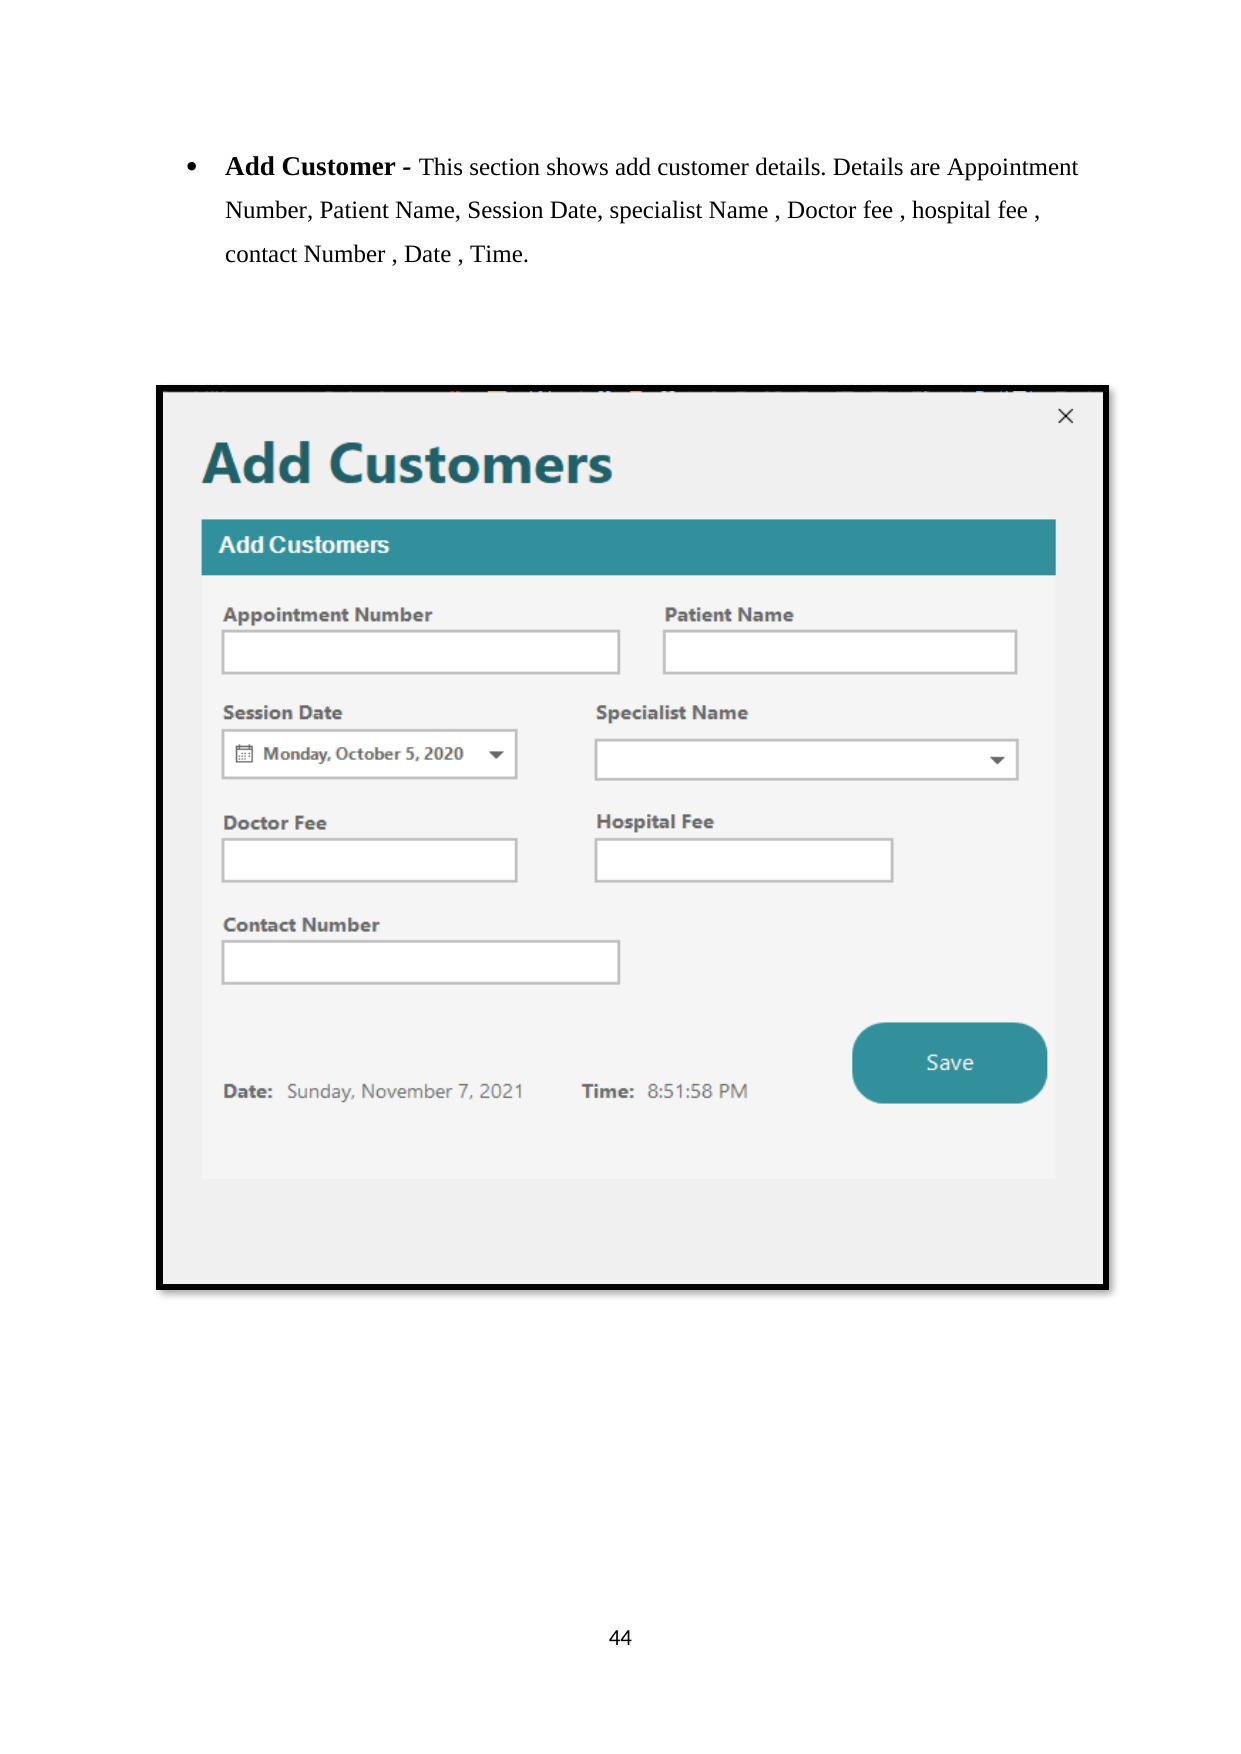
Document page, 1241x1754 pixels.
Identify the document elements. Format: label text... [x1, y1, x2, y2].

list Add Customer - This section shows add customer details. Details are Appointment Number, Patient Name, Session Date, specialist Name , Doctor fee , hospital fee , contact Number , Date , Time. [187, 150, 1090, 267]
picture [163, 391, 1103, 1284]
